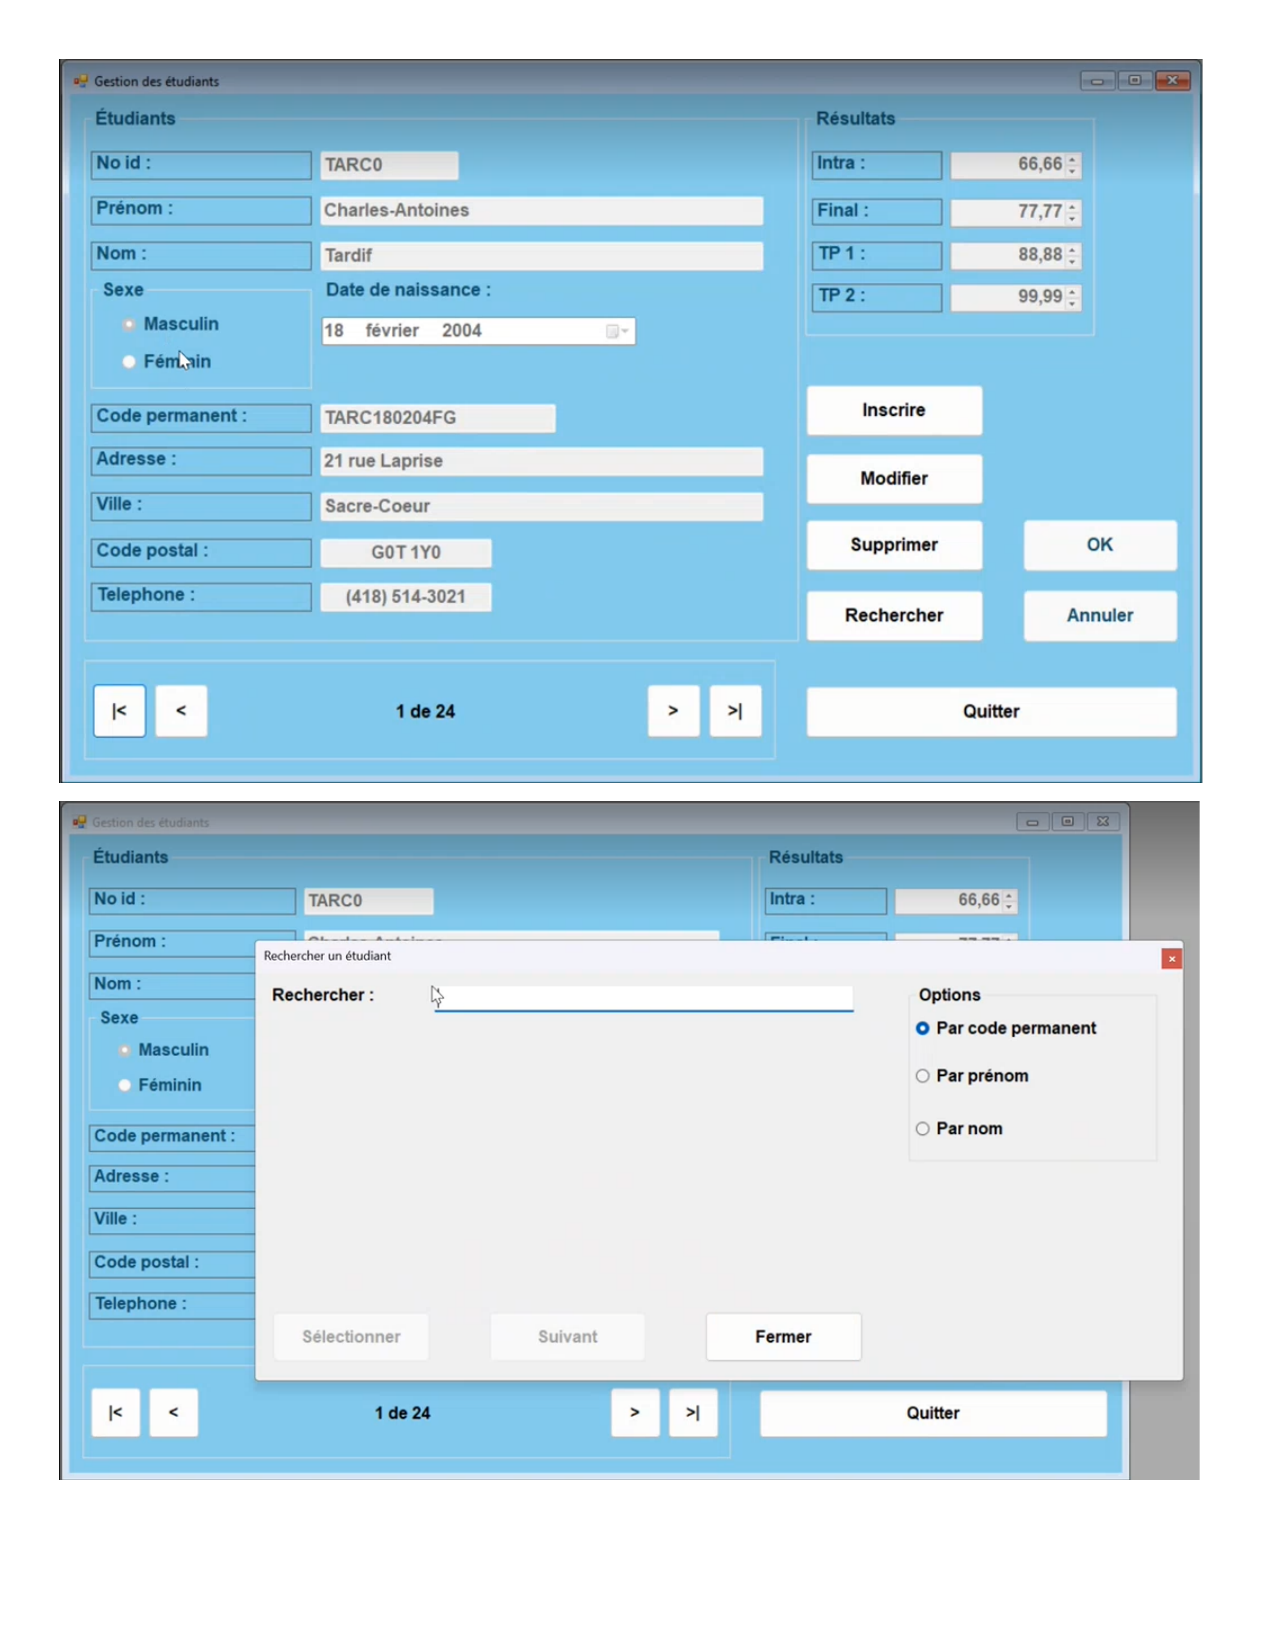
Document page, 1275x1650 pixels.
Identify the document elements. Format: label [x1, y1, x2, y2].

picture [59, 59, 1203, 783]
picture [59, 801, 1200, 1480]
